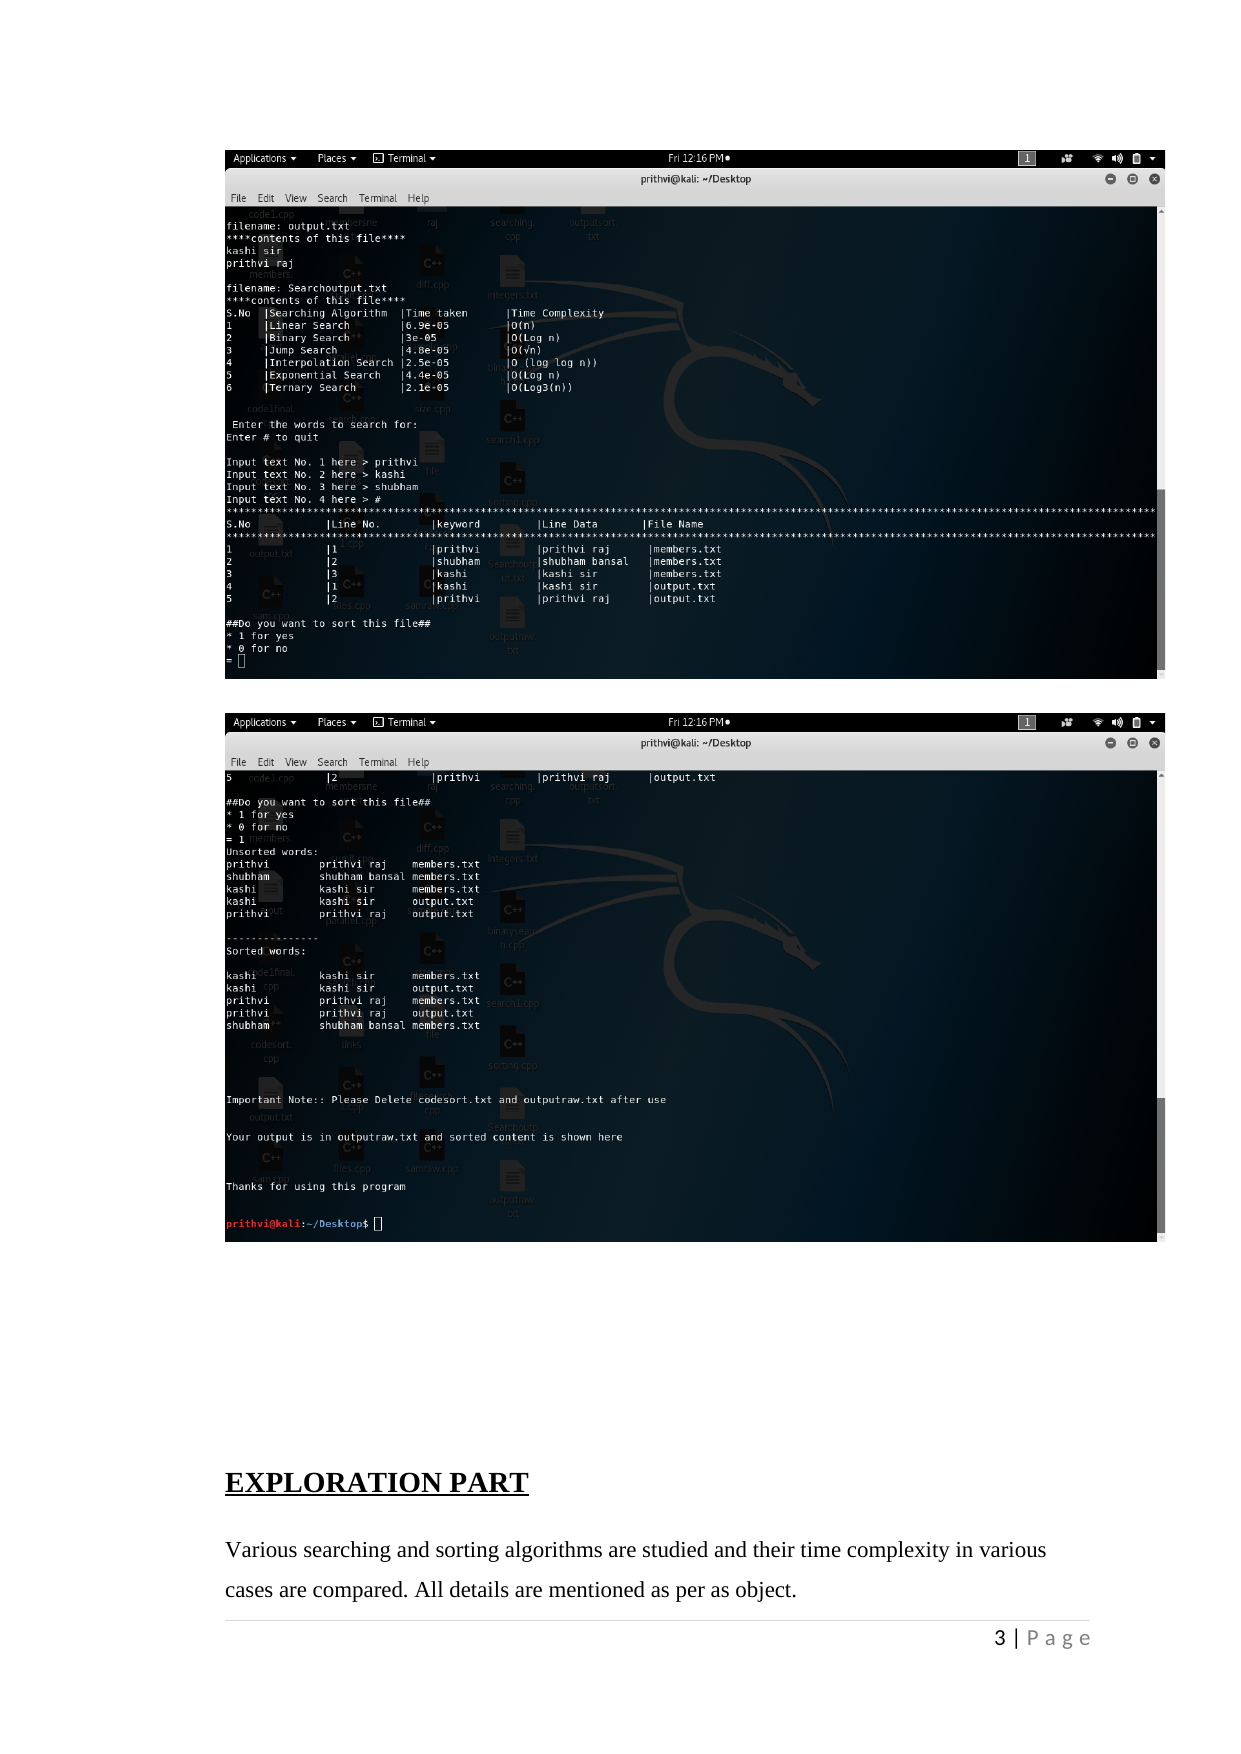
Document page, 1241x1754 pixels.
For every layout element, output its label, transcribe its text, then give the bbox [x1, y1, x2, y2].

picture [225, 713, 1166, 1242]
text EXPLORATION PART [225, 1465, 1090, 1499]
picture [225, 150, 1166, 679]
text Various searching and sorting algorithms are studied and their time complexity in various cases are compared. All details are mentioned as per as object. [225, 1536, 1090, 1602]
